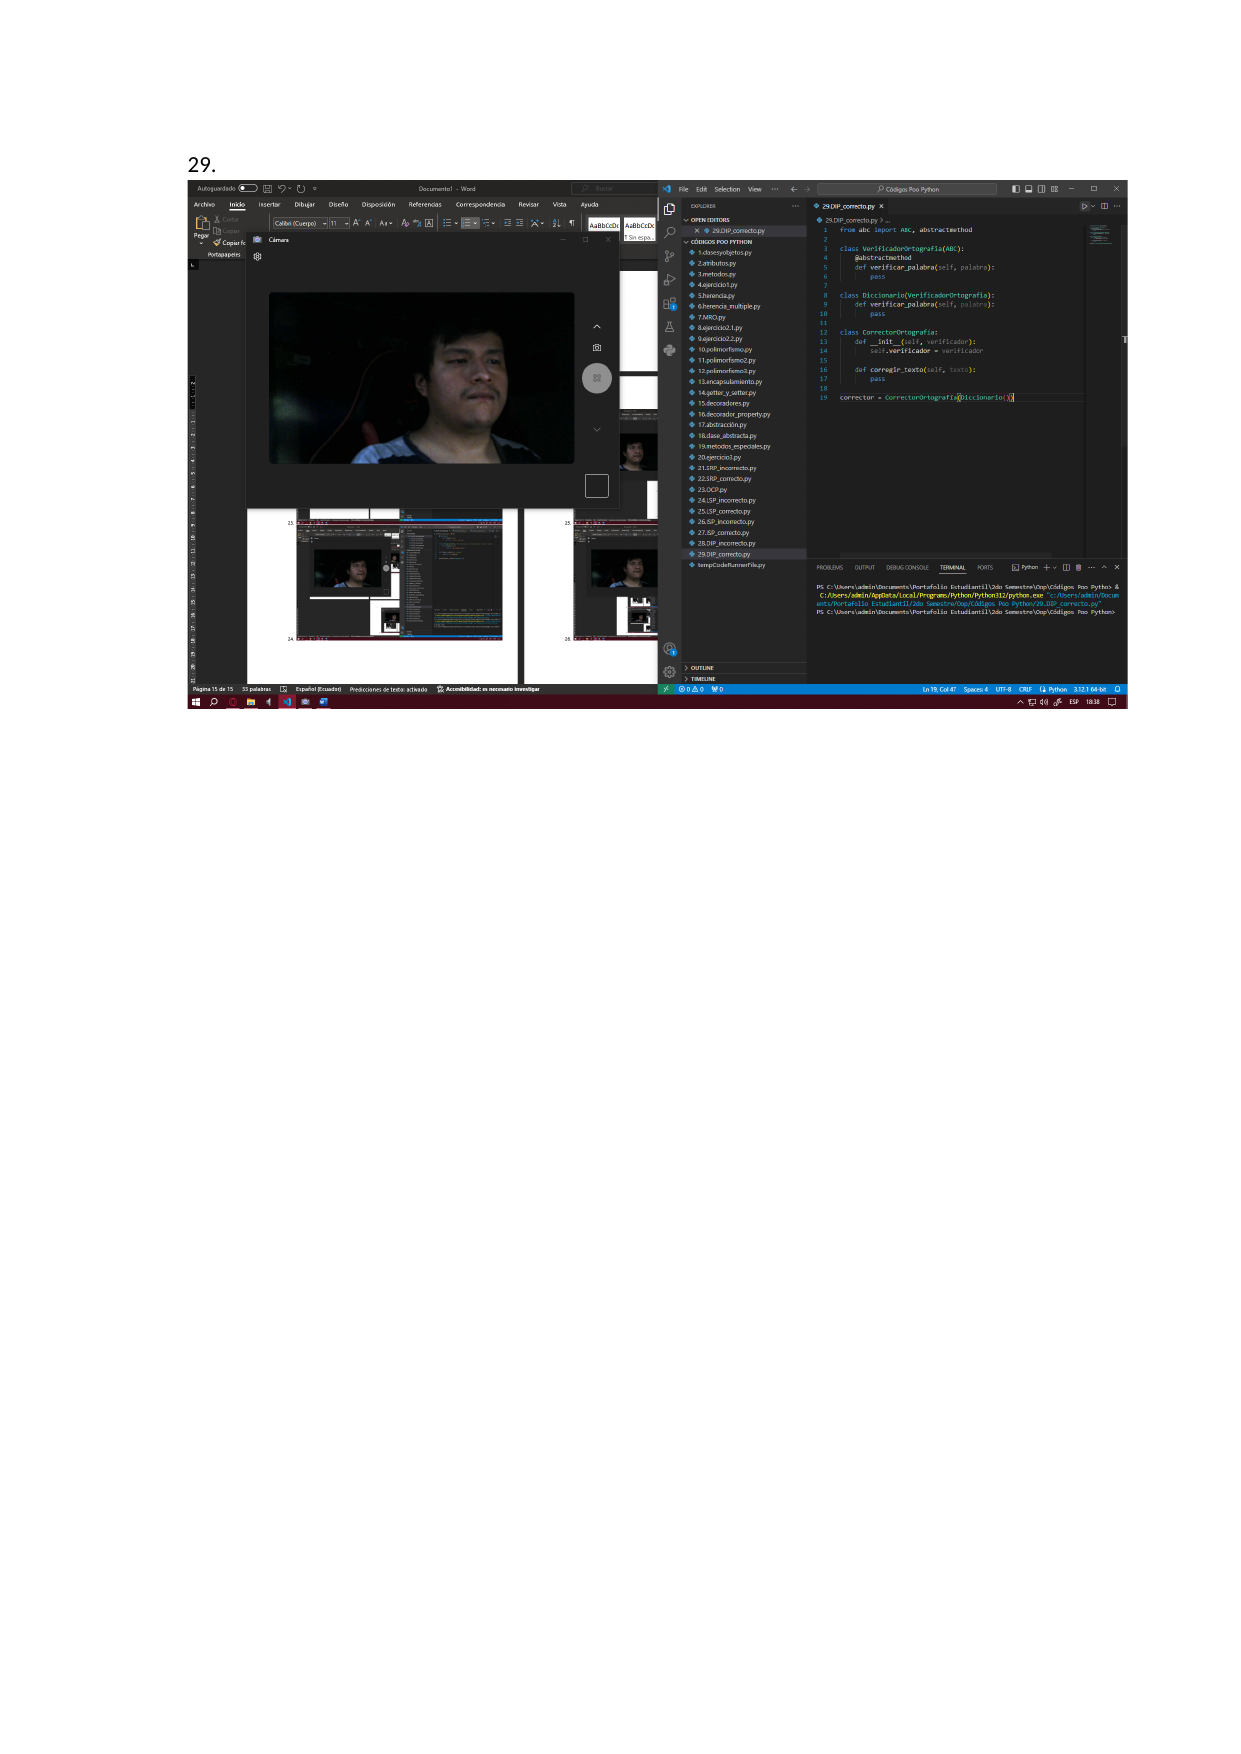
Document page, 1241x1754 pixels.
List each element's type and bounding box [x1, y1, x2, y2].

picture [187, 180, 1128, 709]
